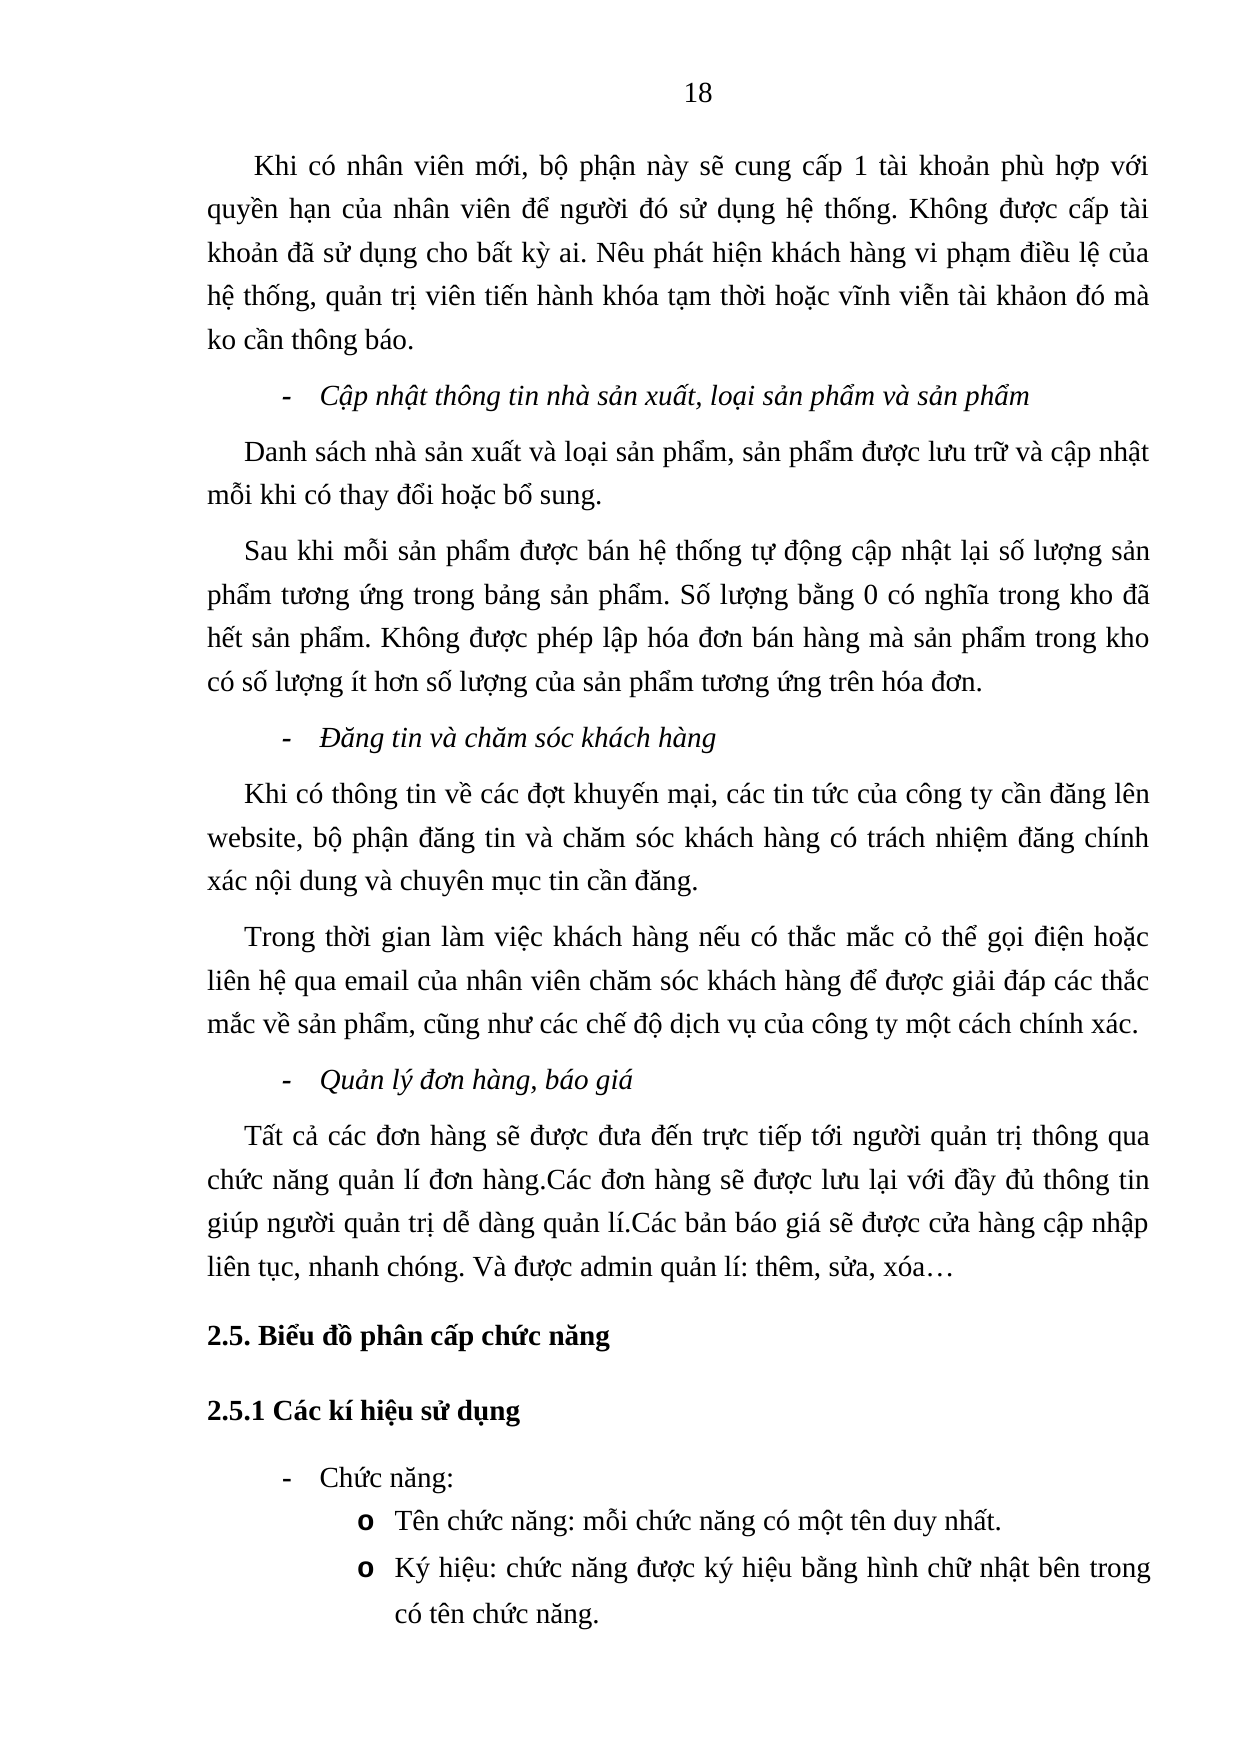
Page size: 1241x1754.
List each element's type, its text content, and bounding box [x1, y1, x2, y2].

list Cập nhật thông tin nhà sản xuất, loại sản phẩm và sản phẩm [282, 378, 1151, 411]
text Danh sách nhà sản xuất và loại sản phẩm, sản phẩm được lưu trữ và cập nhật mỗi khi có thay đổi hoặc bổ sung. [207, 434, 1151, 511]
list Chức năng: [282, 1460, 1152, 1493]
list Tên chức năng: mỗi chức năng có một tên duy nhất. [357, 1503, 1152, 1539]
text Khi có nhân viên mới, bộ phận này sẽ cung cấp 1 tài khoản phù hợp với quyền hạn của nhân viên để người đó sử dụng hệ thống. Không được cấp tài khoản đã sử dụng cho bất kỳ ai. Nêu phát hiện khách hàng vi phạm điều lệ của hệ thống, quản trị viên tiến hành khóa tạm thời hoặc vĩnh viễn tài khảon đó mà ko cần thông báo. [207, 148, 1151, 355]
list Quản lý đơn hàng, báo giá [282, 1062, 1151, 1096]
list Ký hiệu: chức năng được ký hiệu bằng hình chữ nhật bên trong có tên chức năng. [357, 1550, 1152, 1630]
subtitle 2.5. Biểu đồ phân cấp chức năng [207, 1318, 1152, 1351]
list Đăng tin và chăm sóc khách hàng [282, 720, 1151, 754]
text Khi có thông tin về các đợt khuyến mại, các tin tức của công ty cần đăng lên website, bộ phận đăng tin và chăm sóc khách hàng có trách nhiệm đăng chính xác nội dung và chuyên mục tin cần đăng. [207, 776, 1151, 897]
text Tất cả các đơn hàng sẽ được đưa đến trực tiếp tới người quản trị thông qua chức năng quản lí đơn hàng.Các đơn hàng sẽ được lưu lại với đầy đủ thông tin giúp người quản trị dễ dàng quản lí.Các bản báo giá sẽ được cửa hàng cập nhập liên tục, nhanh chóng. Và được admin quản lí: thêm, sửa, xóa… [207, 1118, 1151, 1283]
text Trong thời gian làm việc khách hàng nếu có thắc mắc cỏ thể gọi điện hoặc liên hệ qua email của nhân viên chăm sóc khách hàng để được giải đáp các thắc mắc về sản phẩm, cũng như các chế độ dịch vụ của công ty một cách chính xác. [207, 919, 1151, 1040]
subtitle 2.5.1 Các kí hiệu sử dụng [207, 1393, 1152, 1427]
text Sau khi mỗi sản phẩm được bán hệ thống tự động cập nhật lại số lượng sản phẩm tương ứng trong bảng sản phẩm. Số lượng bằng 0 có nghĩa trong kho đã hết sản phẩm. Không được phép lập hóa đơn bán hàng mà sản phẩm trong kho có số lượng ít hơn số lượng của sản phẩm tương ứng trên hóa đơn. [207, 533, 1151, 698]
